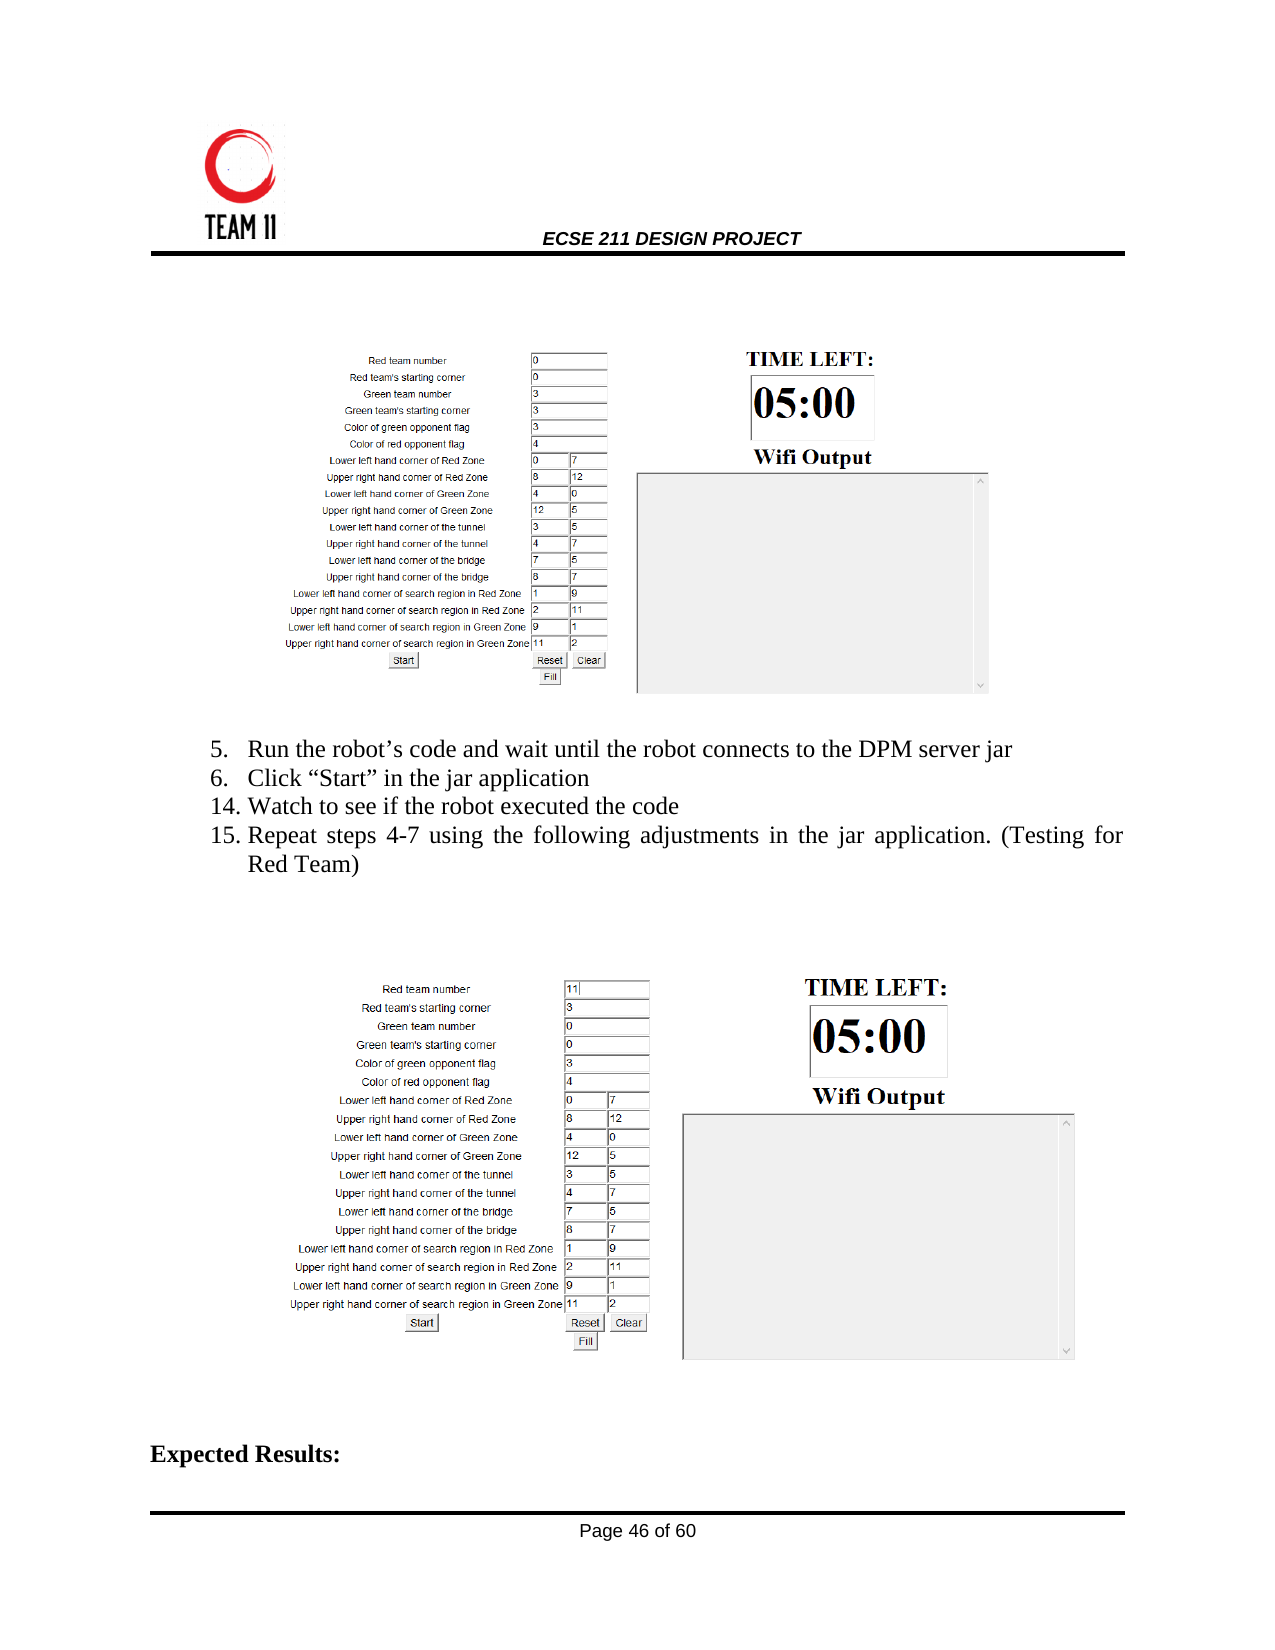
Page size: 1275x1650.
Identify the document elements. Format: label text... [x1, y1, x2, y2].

picture [247, 877, 1118, 1398]
picture [197, 120, 286, 245]
list Repeat steps 4-7 using the following adjustments in the jar application. (Testing for Red Team) [210, 820, 1125, 878]
list Run the robot’s code and wait until the robot connects to the DPM server jar [210, 734, 1125, 763]
list Click “Start” in the jar application [210, 763, 1125, 791]
picture [247, 297, 1022, 734]
list Watch to see if the robot executed the code [210, 791, 1125, 820]
text Expected Results: [150, 1439, 1125, 1467]
